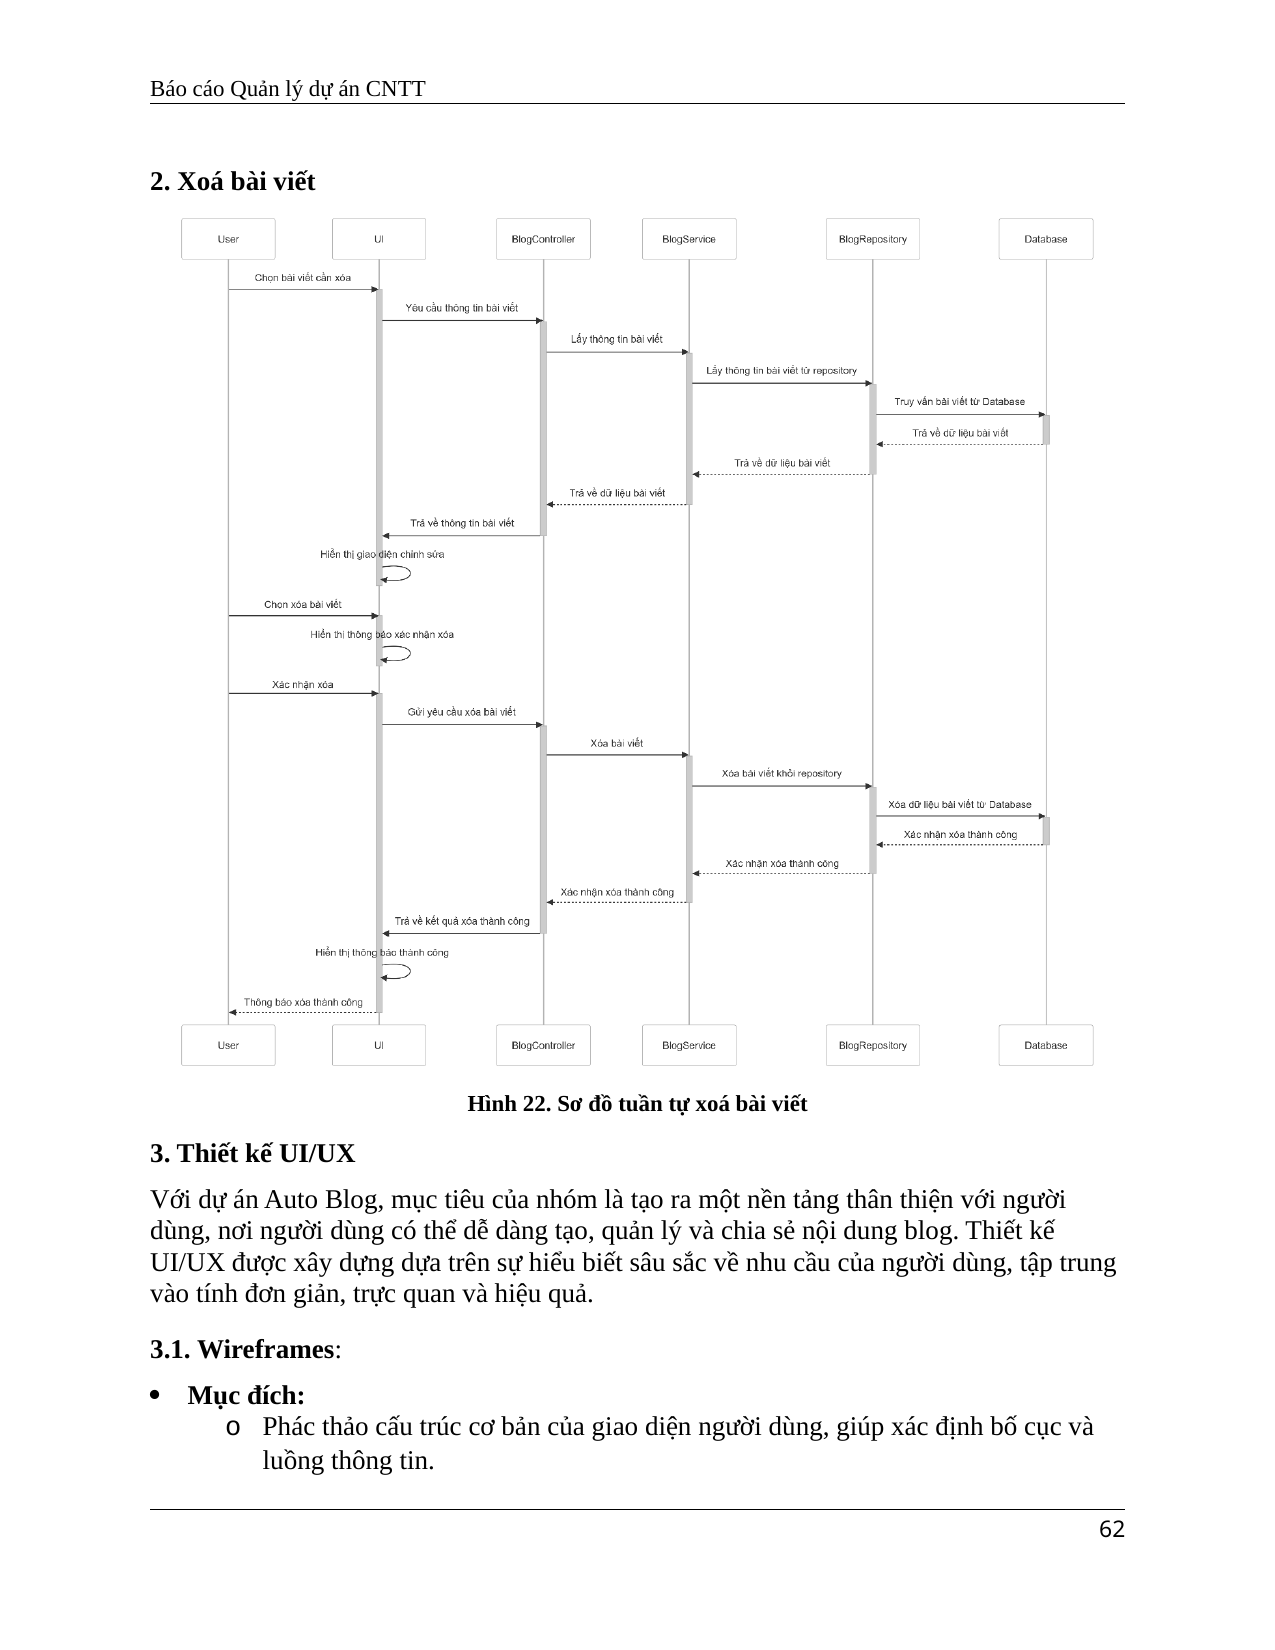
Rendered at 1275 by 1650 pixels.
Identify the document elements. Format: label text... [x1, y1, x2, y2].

text Với dự án Auto Blog, mục tiêu của nhóm là tạo ra một nền tảng thân thiện với người dùng, nơi người dùng có thể dễ dàng tạo, quản lý và chia sẻ nội dung blog. Thiết kế UI/UX được xây dựng dựa trên sự hiểu biết sâu sắc về nhu cầu của người dùng, tập trung vào tính đơn giản, trực quan và hiệu quả. [150, 1183, 1125, 1308]
list Mục đích: [150, 1379, 1125, 1410]
subtitle 3.1. Wireframes: [150, 1333, 1125, 1364]
subtitle 3. Thiết kế UI/UX [150, 1137, 1125, 1168]
text 2. Xoá bài viết [150, 165, 1125, 196]
list Phác thảo cấu trúc cơ bản của giao diện người dùng, giúp xác định bố cục và luồng thông tin. [225, 1410, 1125, 1475]
text Hình 22. Sơ đồ tuần tự xoá bài viết [150, 1090, 1125, 1116]
picture [150, 212, 1125, 1074]
